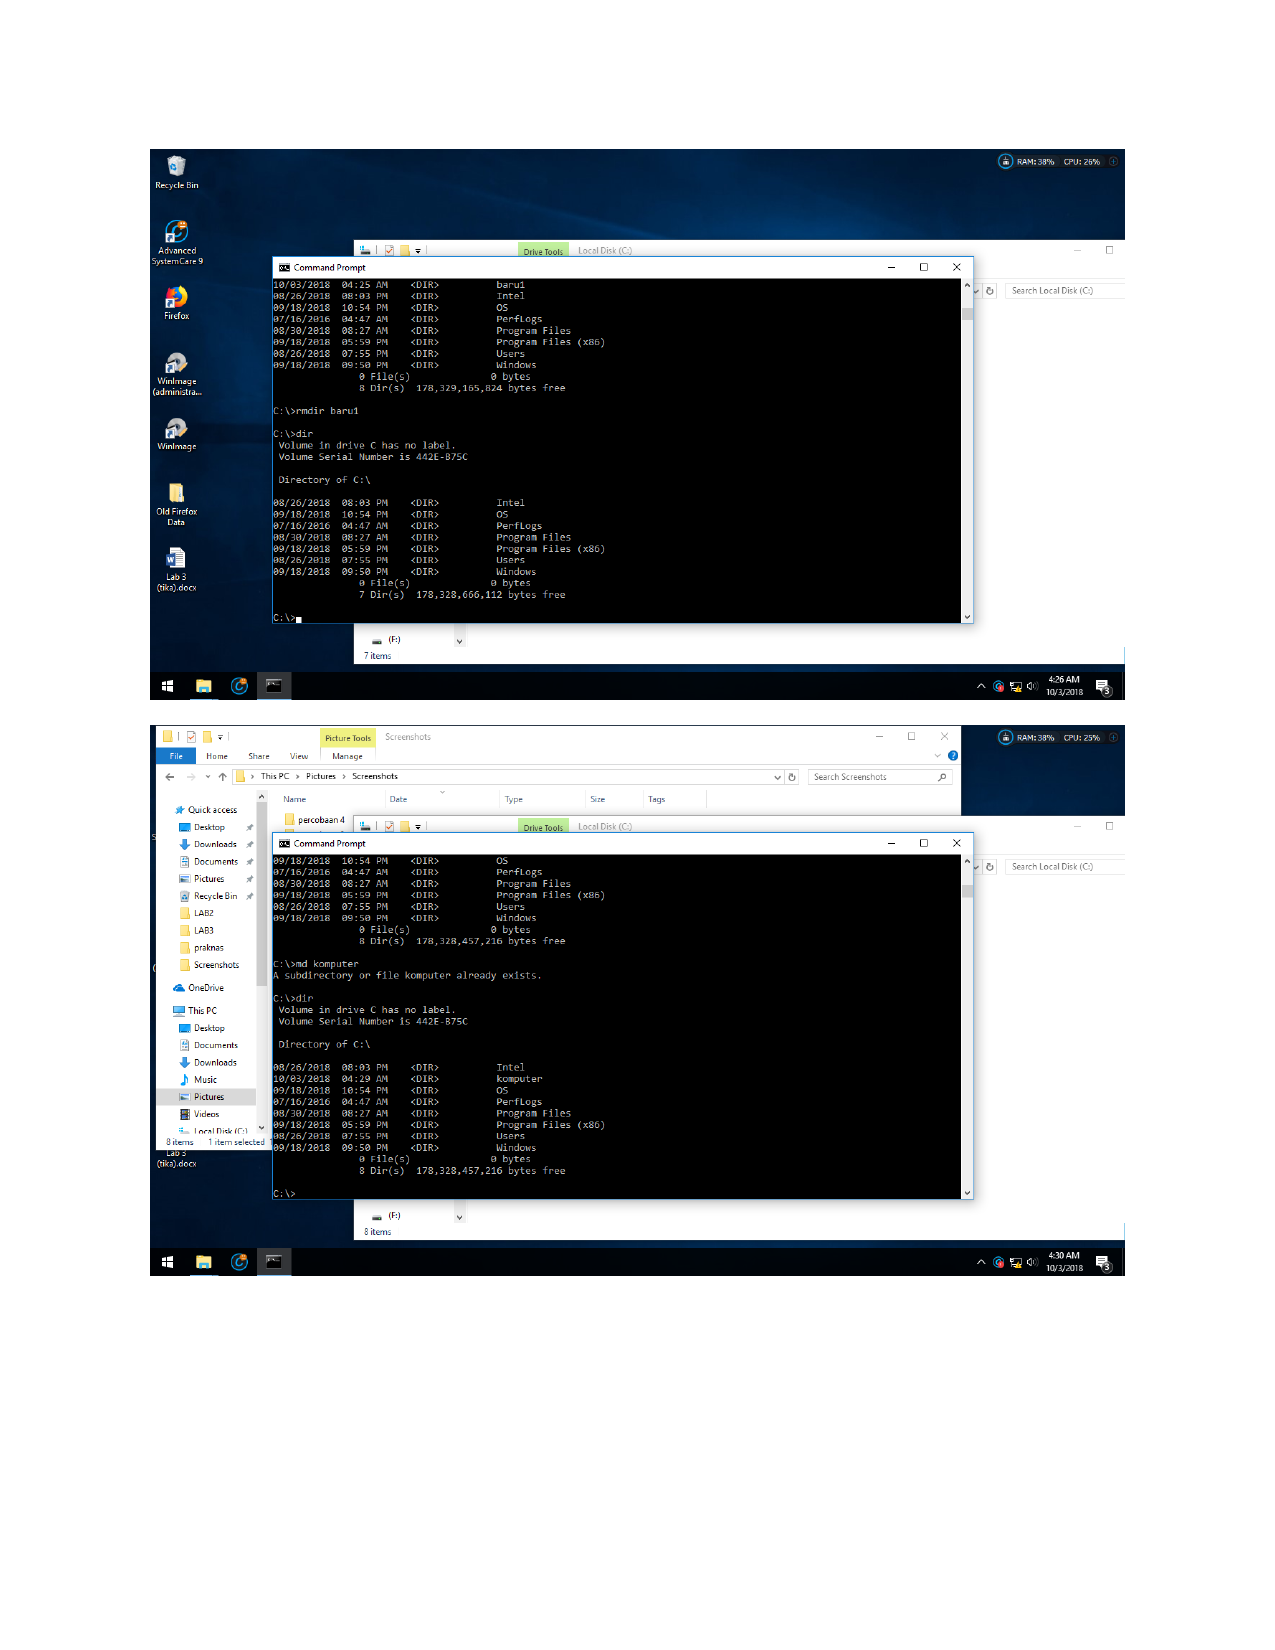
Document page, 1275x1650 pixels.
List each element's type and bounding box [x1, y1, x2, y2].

picture [150, 149, 1125, 700]
picture [150, 725, 1125, 1276]
